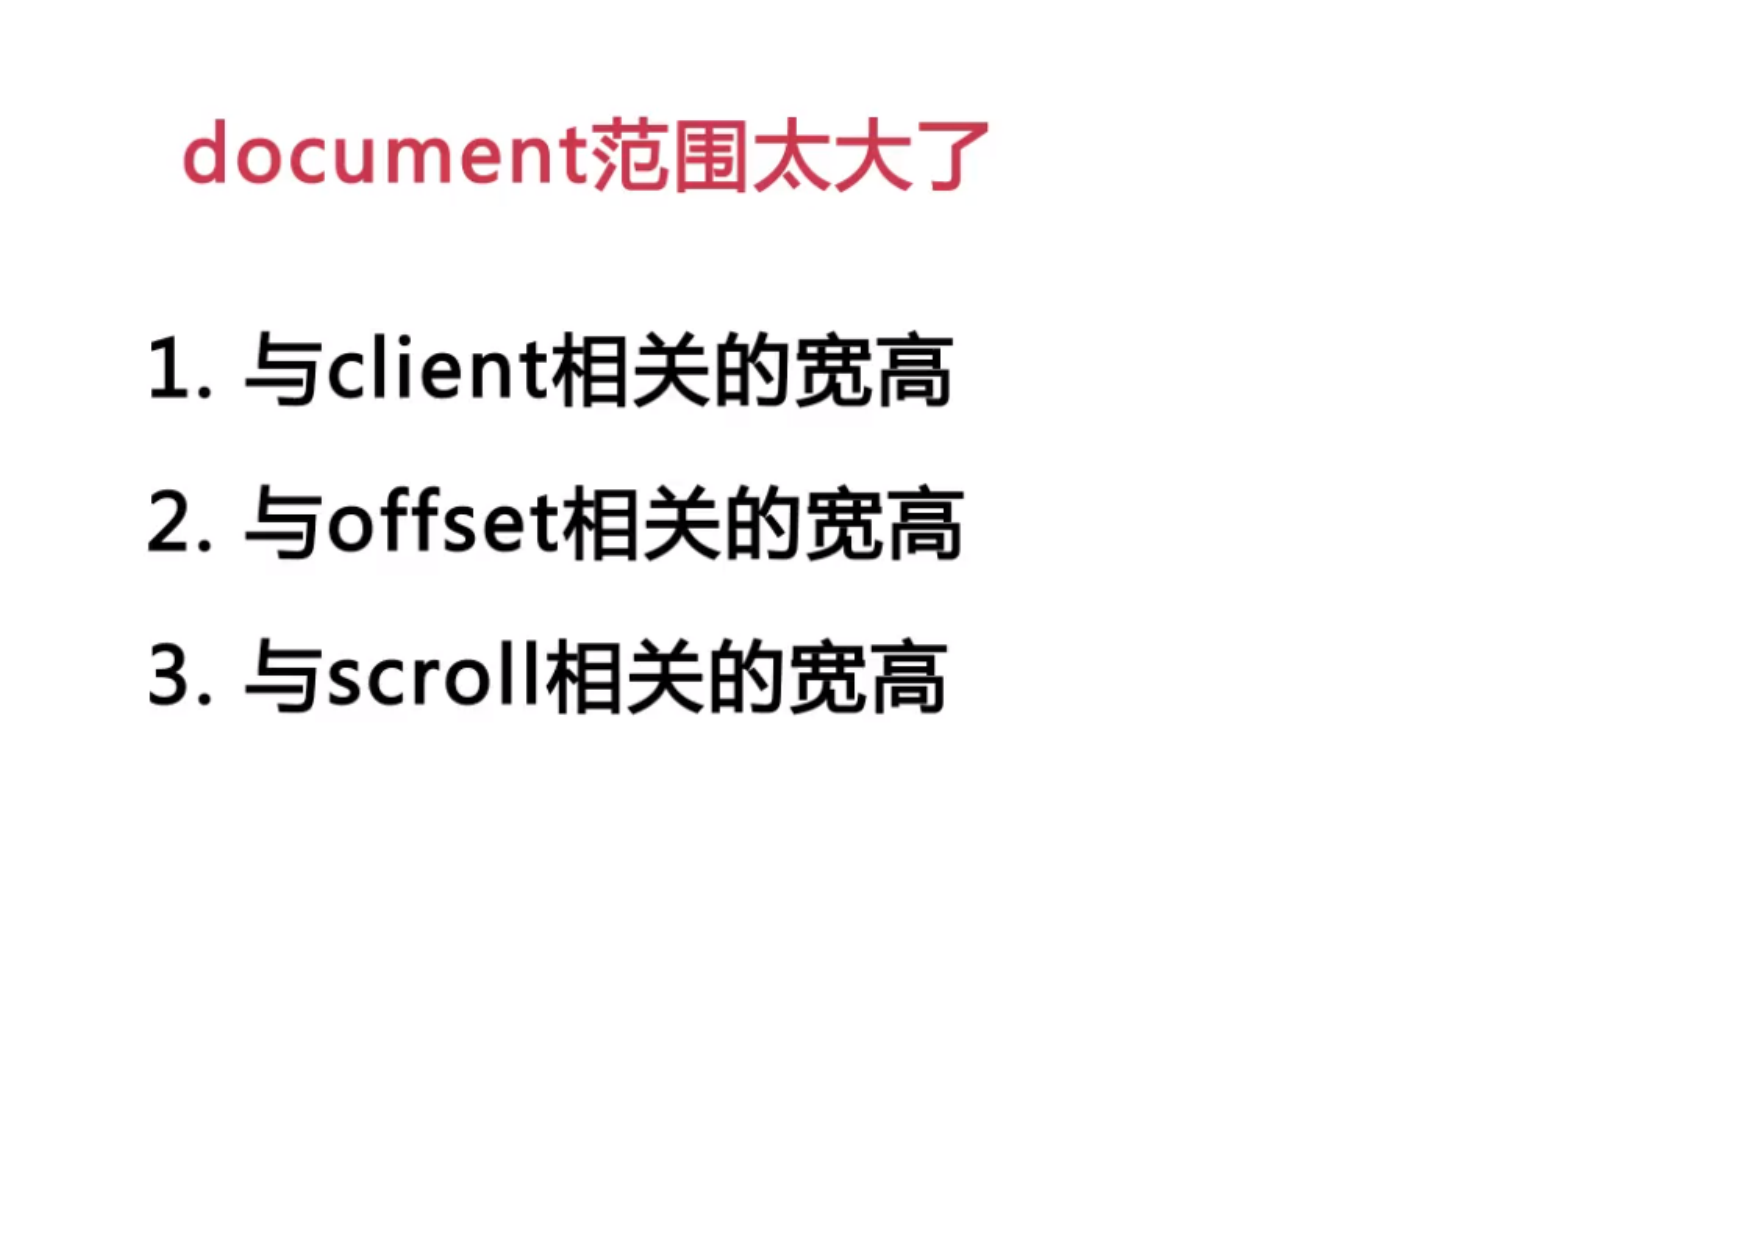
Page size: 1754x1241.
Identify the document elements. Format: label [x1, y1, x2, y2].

picture [75, 83, 1197, 826]
